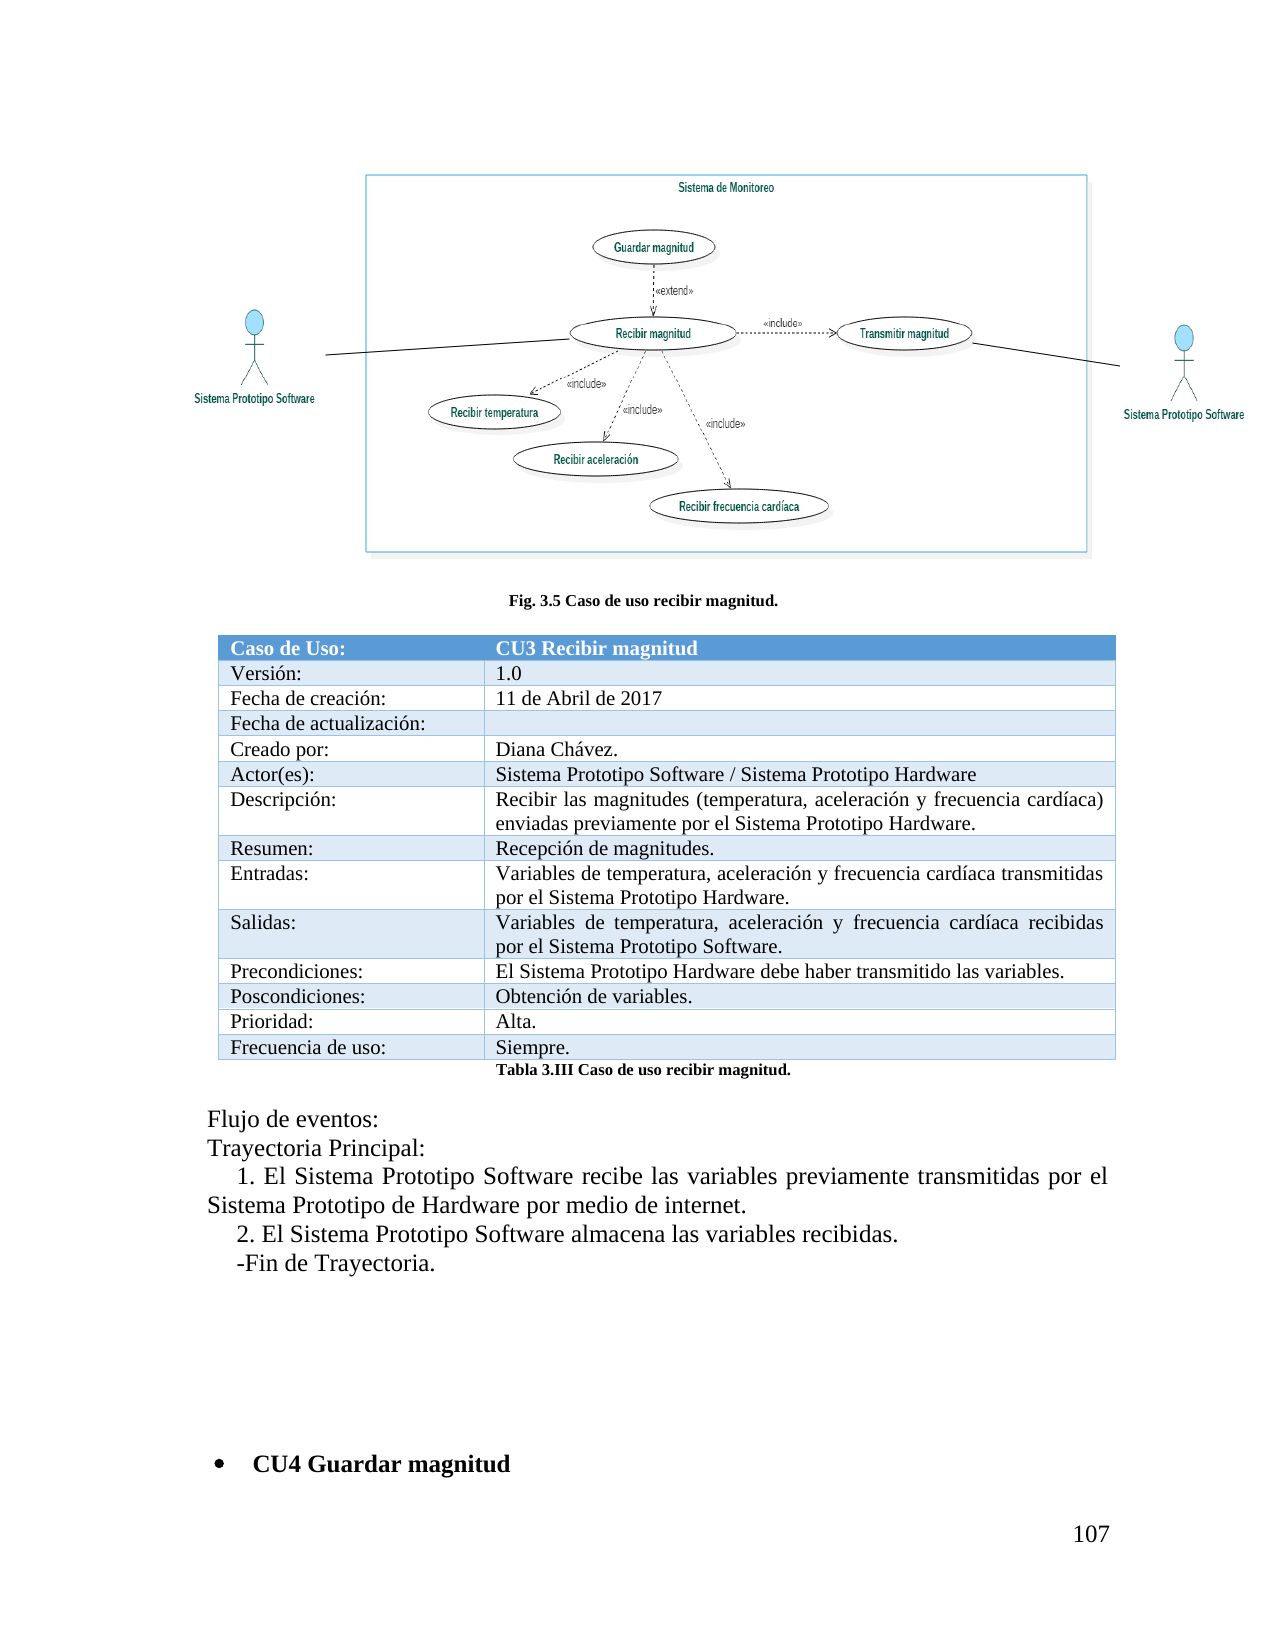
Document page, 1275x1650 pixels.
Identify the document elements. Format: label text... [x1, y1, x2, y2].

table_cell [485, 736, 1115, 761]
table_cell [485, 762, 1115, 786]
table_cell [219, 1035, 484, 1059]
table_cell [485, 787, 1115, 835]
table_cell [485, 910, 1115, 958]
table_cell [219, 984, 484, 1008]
list CU4 Guardar magnitud [215, 1449, 1157, 1478]
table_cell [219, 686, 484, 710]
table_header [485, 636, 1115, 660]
text Trayectoria Principal: [177, 1133, 1109, 1161]
text Tabla 3. Caso de uso recibir magnitud. [177, 1060, 1109, 1079]
text 2. El Sistema Prototipo Software almacena las variables recibidas. [207, 1219, 1109, 1248]
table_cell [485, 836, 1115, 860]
text Fig. 3. Caso de uso recibir magnitud. [177, 591, 1109, 610]
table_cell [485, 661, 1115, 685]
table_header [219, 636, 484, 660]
text -Fin de Trayectoria. [207, 1248, 1109, 1276]
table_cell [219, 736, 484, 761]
text 1. El Sistema Prototipo Software recibe las variables previamente transmitidas por el Sistema Prototipo de Hardware por medio de internet. [207, 1161, 1109, 1219]
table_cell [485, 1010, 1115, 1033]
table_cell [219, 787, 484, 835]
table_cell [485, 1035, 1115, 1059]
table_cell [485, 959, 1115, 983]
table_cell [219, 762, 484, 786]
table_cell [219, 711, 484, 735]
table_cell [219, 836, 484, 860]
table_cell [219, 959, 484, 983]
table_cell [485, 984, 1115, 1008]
picture [177, 165, 1275, 591]
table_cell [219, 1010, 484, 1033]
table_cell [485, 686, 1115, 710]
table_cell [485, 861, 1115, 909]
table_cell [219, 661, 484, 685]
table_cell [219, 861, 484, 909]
text Flujo de eventos: [177, 1104, 1109, 1133]
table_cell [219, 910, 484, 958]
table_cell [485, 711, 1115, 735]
